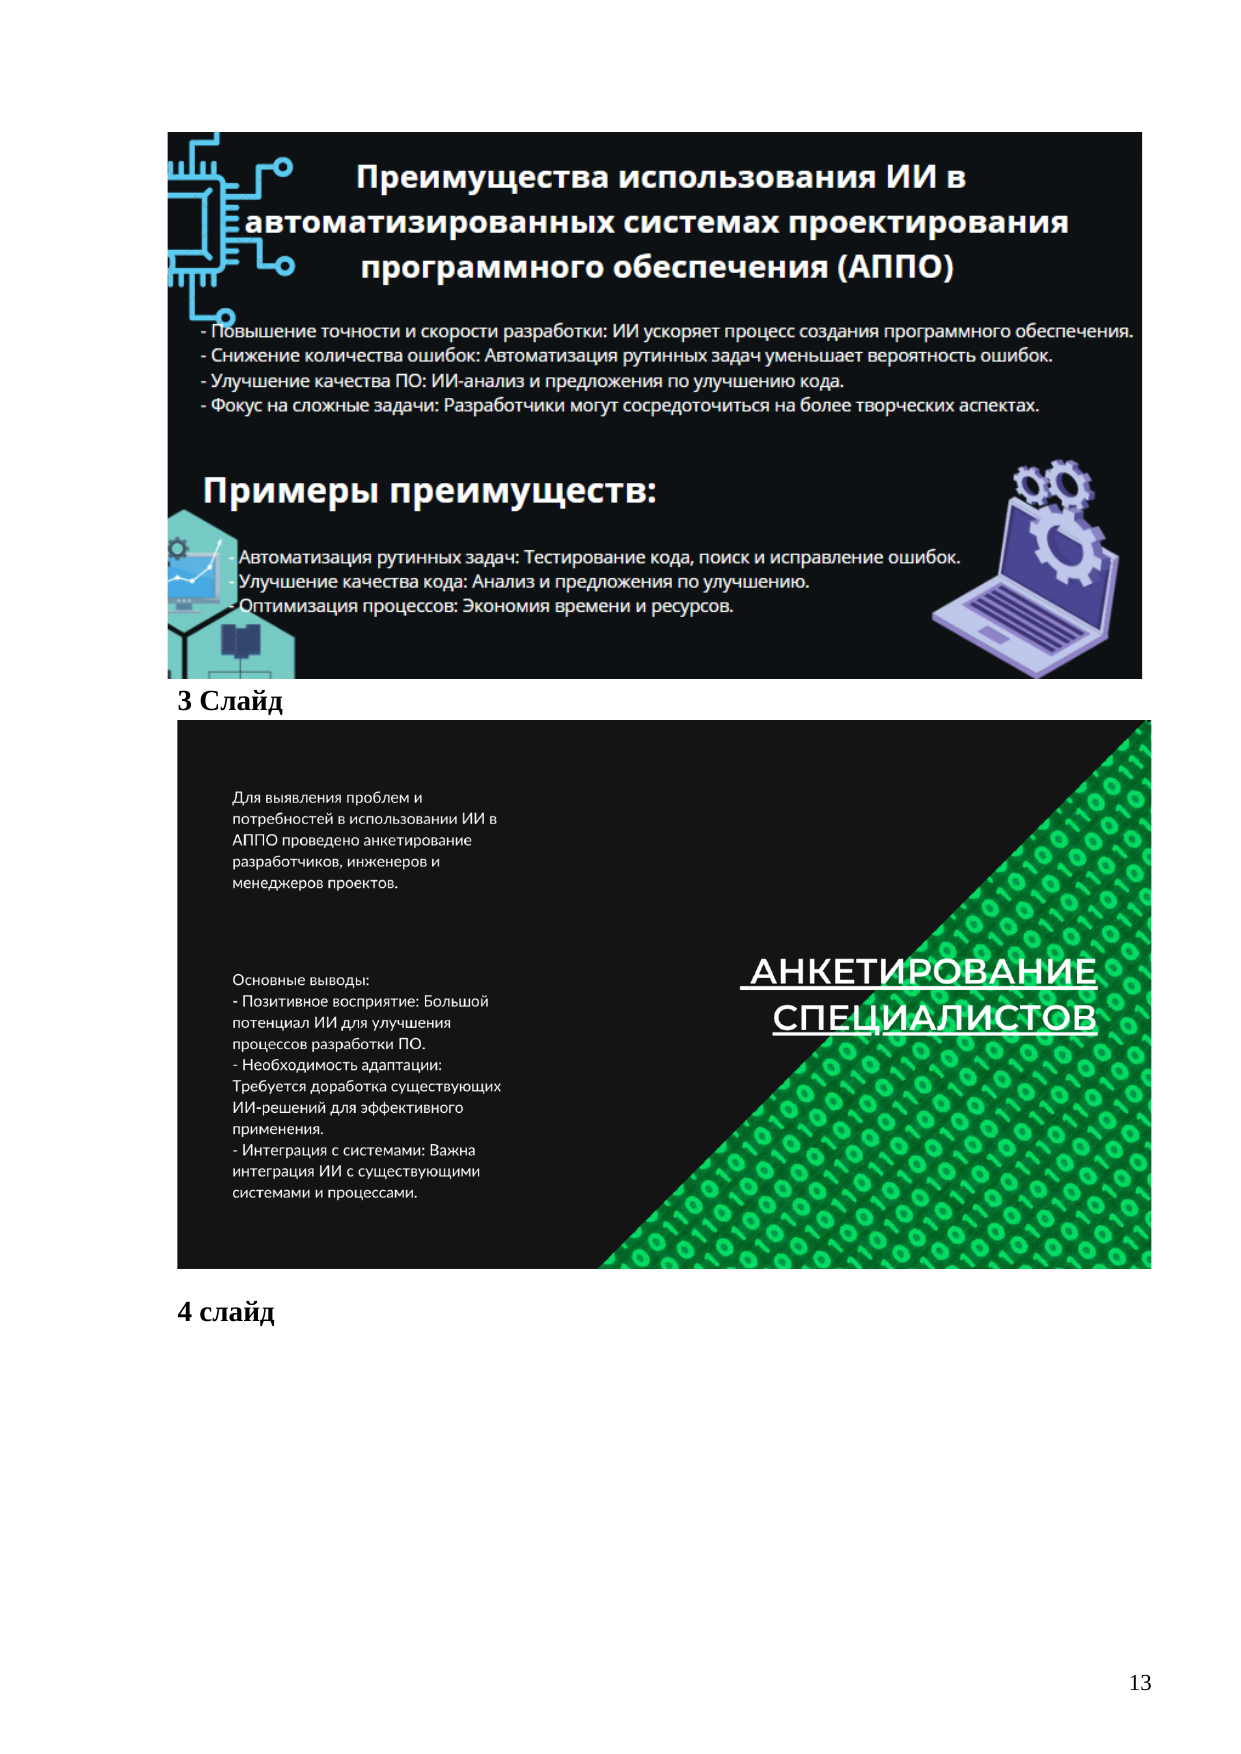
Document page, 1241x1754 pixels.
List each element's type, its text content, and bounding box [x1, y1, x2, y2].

picture [167, 132, 1143, 679]
picture [177, 720, 1152, 1269]
text 4 слайд [177, 1294, 1152, 1327]
